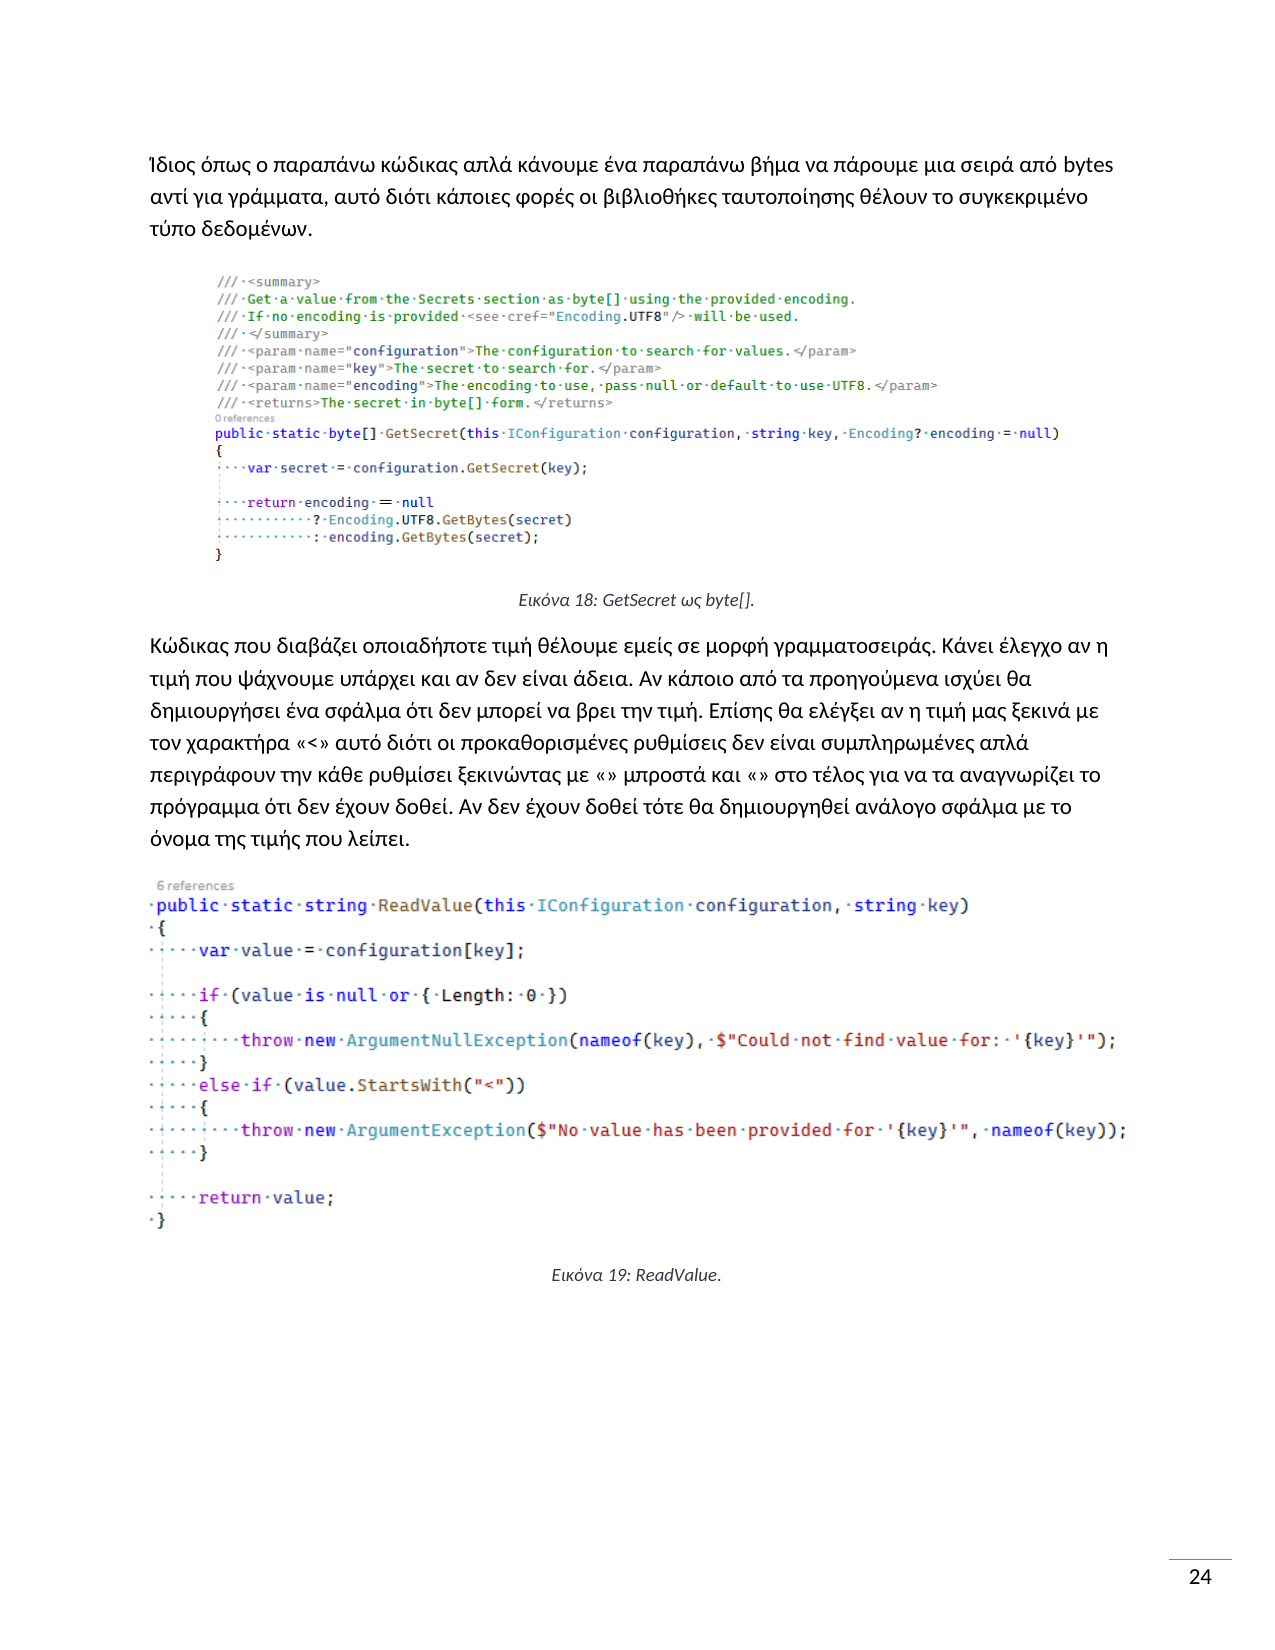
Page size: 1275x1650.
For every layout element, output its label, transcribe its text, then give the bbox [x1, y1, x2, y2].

text Κώδικας που διαβάζει οποιαδήποτε τιμή θέλουμε εμείς σε μορφή γραμματοσειράς. Κάνει έλεγχο αν η τιμή που ψάχνουμε υπάρχει και αν δεν είναι άδεια. Αν κάποιο από τα προηγούμενα ισχύει θα δημιουργήσει ένα σφάλμα ότι δεν μπορεί να βρει την τιμή. Επίσης θα ελέγξει αν η τιμή μας ξεκινά με τον χαρακτήρα «<» αυτό διότι οι προκαθορισμένες ρυθμίσεις δεν είναι συμπληρωμένες απλά περιγράφουν την κάθε ρυθμίσει ξεκινώντας με «» μπροστά και «» στο τέλος για να τα αναγνωρίζει το πρόγραμμα ότι δεν έχουν δοθεί. Αν δεν έχουν δοθεί τότε θα δημιουργηθεί ανάλογο σφάλμα με το όνομα της τιμής που λείπει. [150, 631, 1125, 853]
text Εικόνα 19: ReadValue. [150, 1263, 1125, 1286]
text Εικόνα 18: GetSecret ως byte[]. [150, 588, 1125, 611]
text Ίδιος όπως ο παραπάνω κώδικας απλά κάνουμε ένα παραπάνω βήμα να πάρουμε μια σειρά από bytes αντί για γράμματα, αυτό διότι κάποιες φορές οι βιβλιοθήκες ταυτοποίησης θέλουν το συγκεκριμένο τύπο δεδομένων. [150, 150, 1125, 242]
picture [150, 877, 1125, 1238]
picture [213, 267, 1062, 563]
